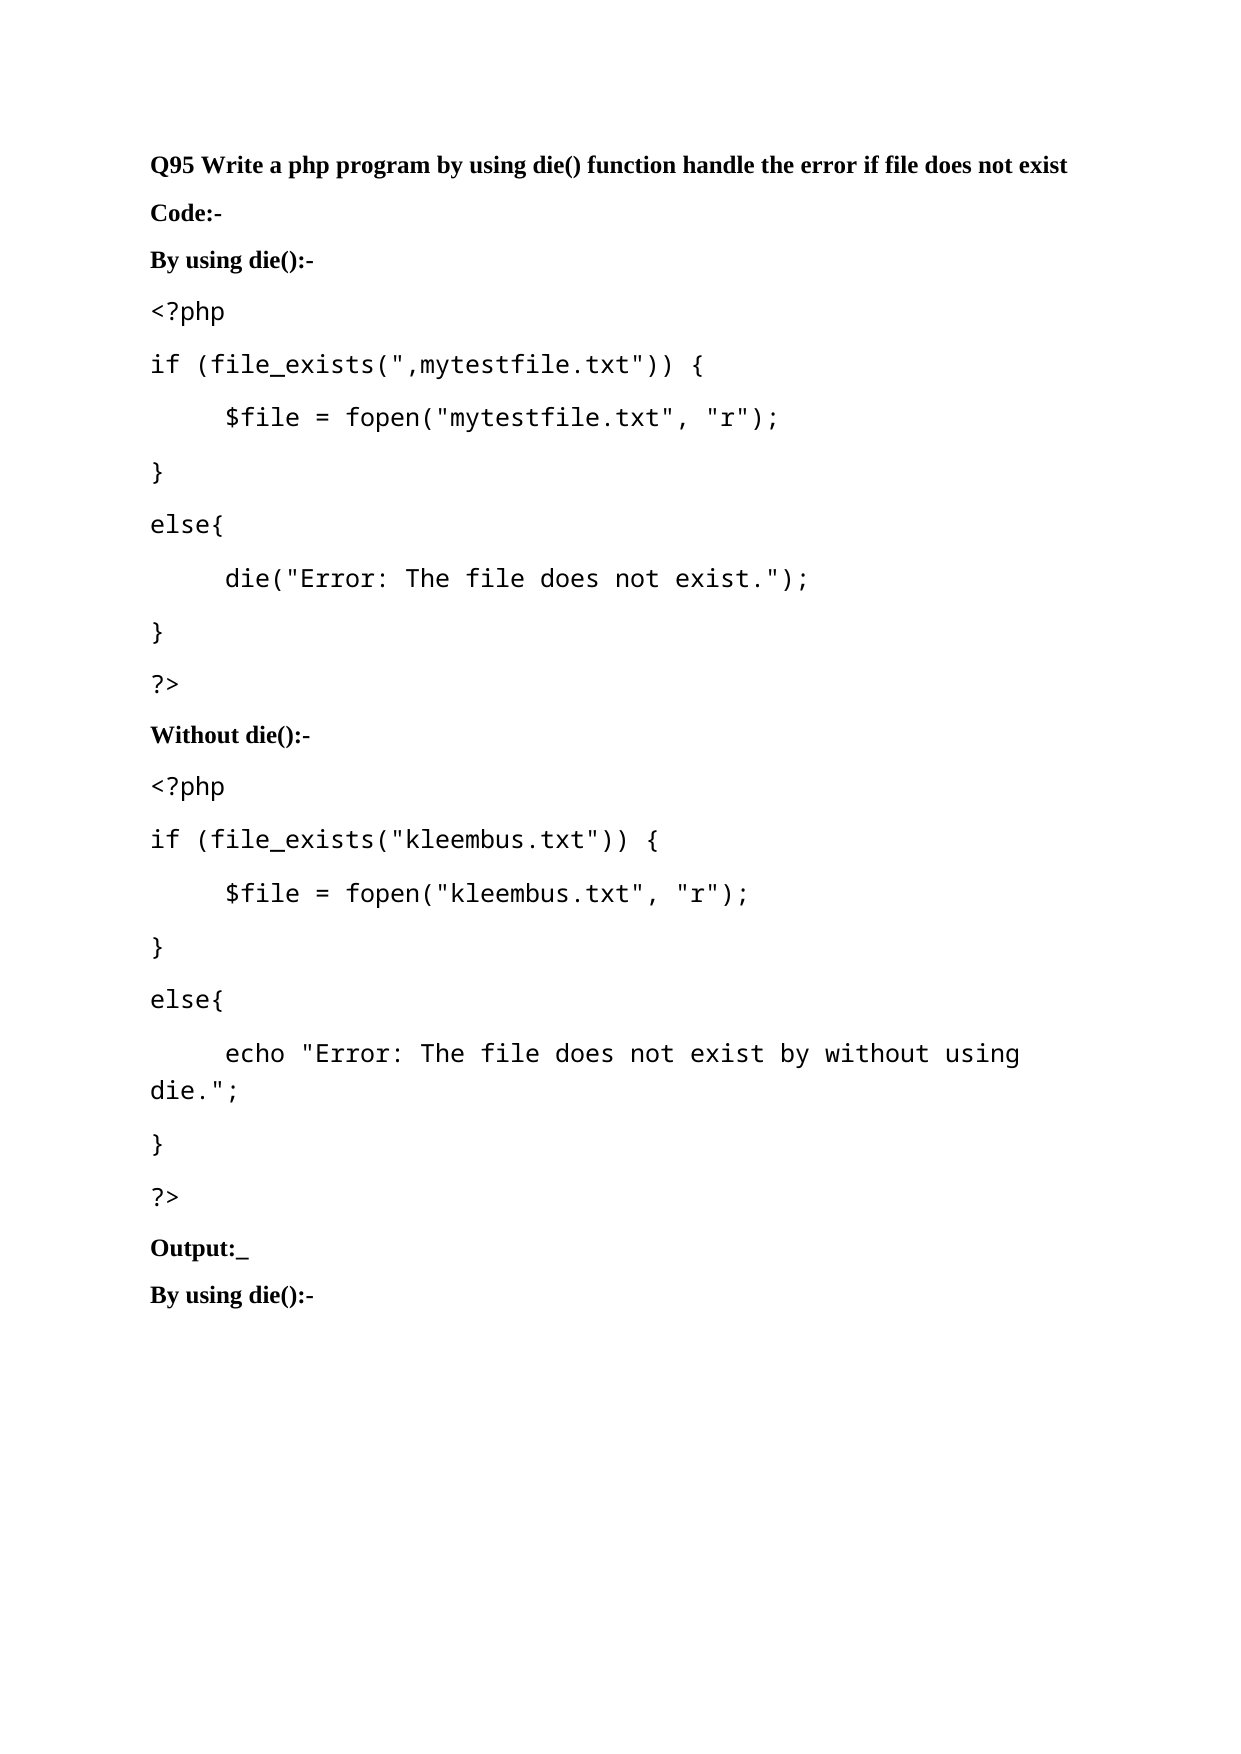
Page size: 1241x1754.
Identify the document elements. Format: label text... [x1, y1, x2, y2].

text } [150, 453, 1090, 487]
text Q95 Write a php program by using die() function handle the error if file does not exist [150, 150, 1090, 179]
text <?php [150, 293, 1090, 327]
text By using die():- [150, 245, 1090, 274]
text ?> [150, 667, 1090, 701]
text } [150, 929, 1090, 963]
text else{ [150, 982, 1090, 1016]
text $file = fopen("mytestfile.txt", "r"); [150, 400, 1090, 434]
text else{ [150, 507, 1090, 541]
text $file = fopen("kleembus.txt", "r"); [150, 875, 1090, 909]
text die("Error: The file does not exist."); [150, 560, 1090, 594]
text } [150, 614, 1090, 648]
text } [150, 1126, 1090, 1160]
text ?> [150, 1179, 1090, 1213]
text Output:_ [150, 1233, 1090, 1261]
text if (file_exists("kleembus.txt")) { [150, 822, 1090, 856]
text Code:- [150, 198, 1090, 226]
text By using die():- [150, 1280, 1090, 1309]
text Without die():- [150, 721, 1090, 749]
text if (file_exists(",mytestfile.txt")) { [150, 347, 1090, 381]
text <?php [150, 768, 1090, 802]
text echo "Error: The file does not exist by without using die."; [150, 1036, 1090, 1106]
